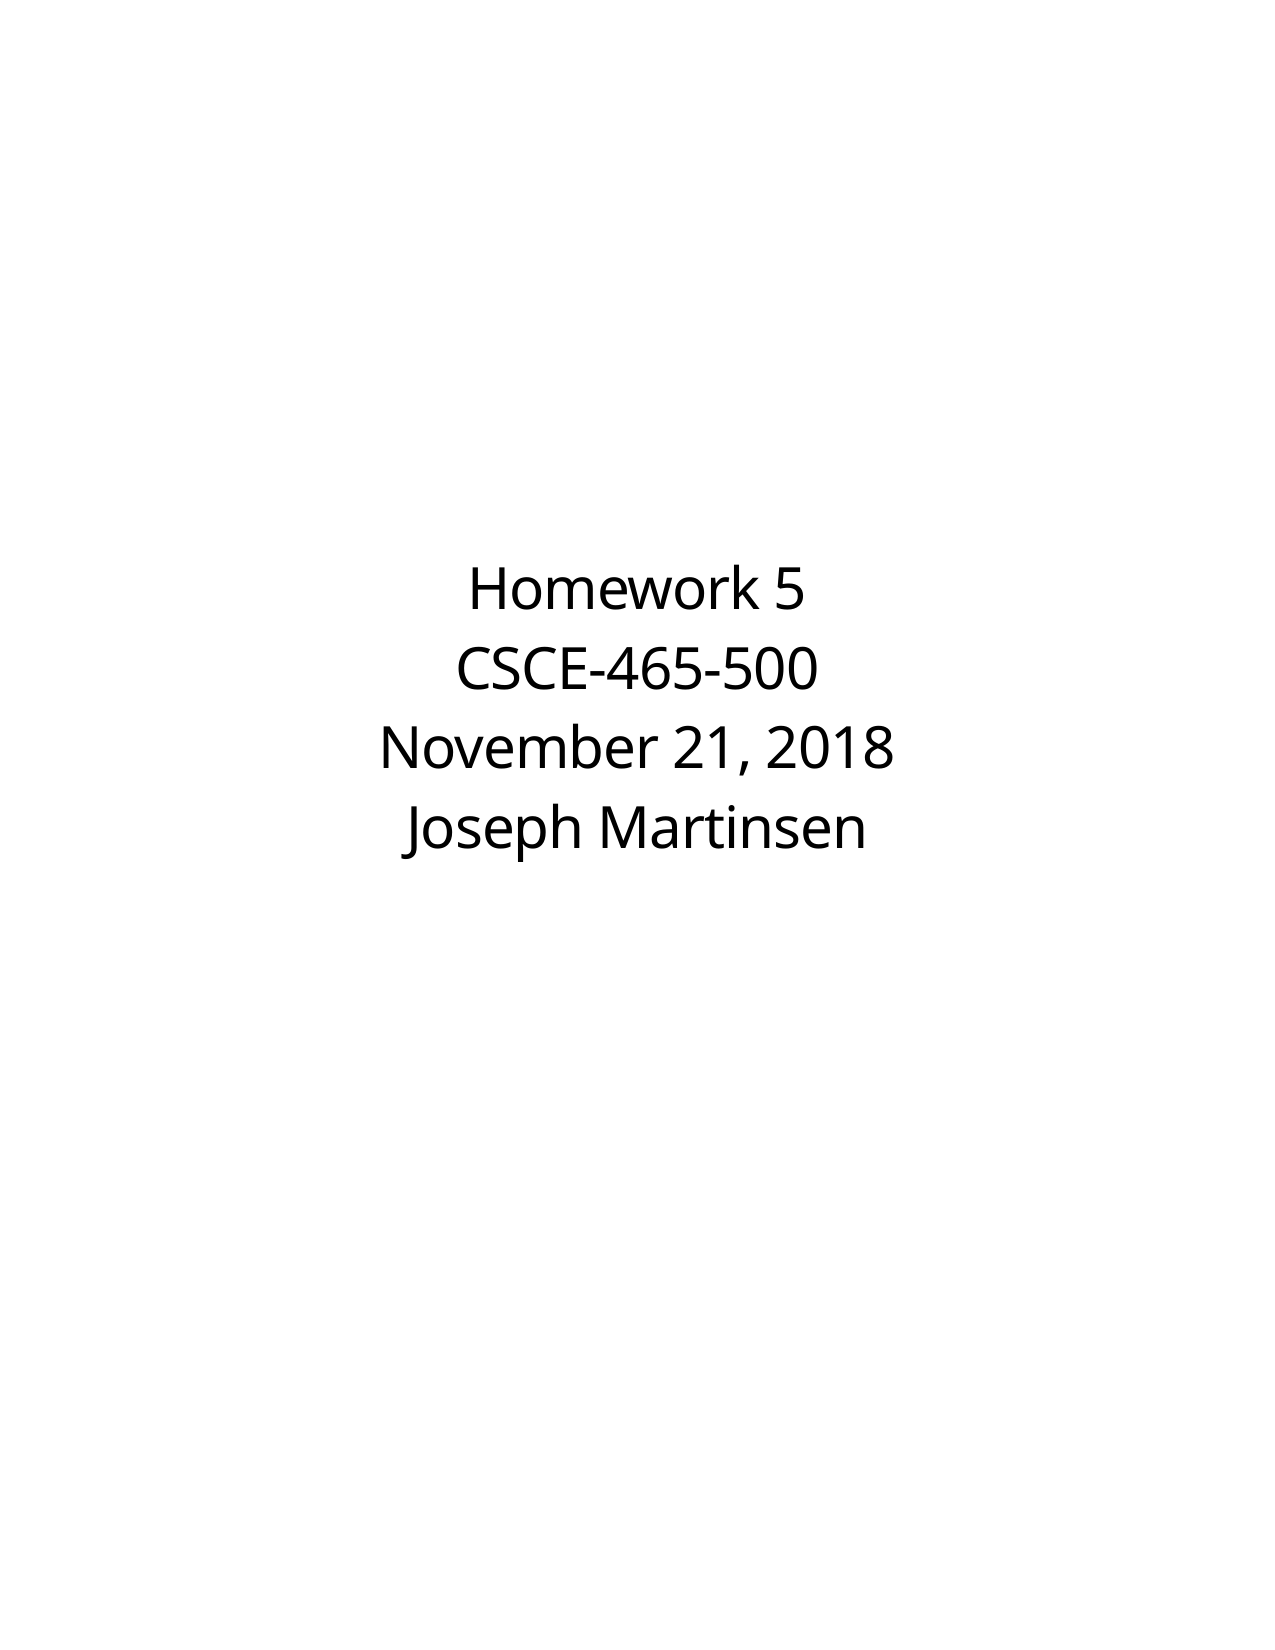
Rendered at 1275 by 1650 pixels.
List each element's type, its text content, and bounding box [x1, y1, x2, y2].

title Joseph Martinsen [150, 786, 1125, 865]
title November 21, 2018 [150, 706, 1125, 786]
title Homework 5 [150, 547, 1125, 627]
title CSCE-465-500 [150, 627, 1125, 706]
